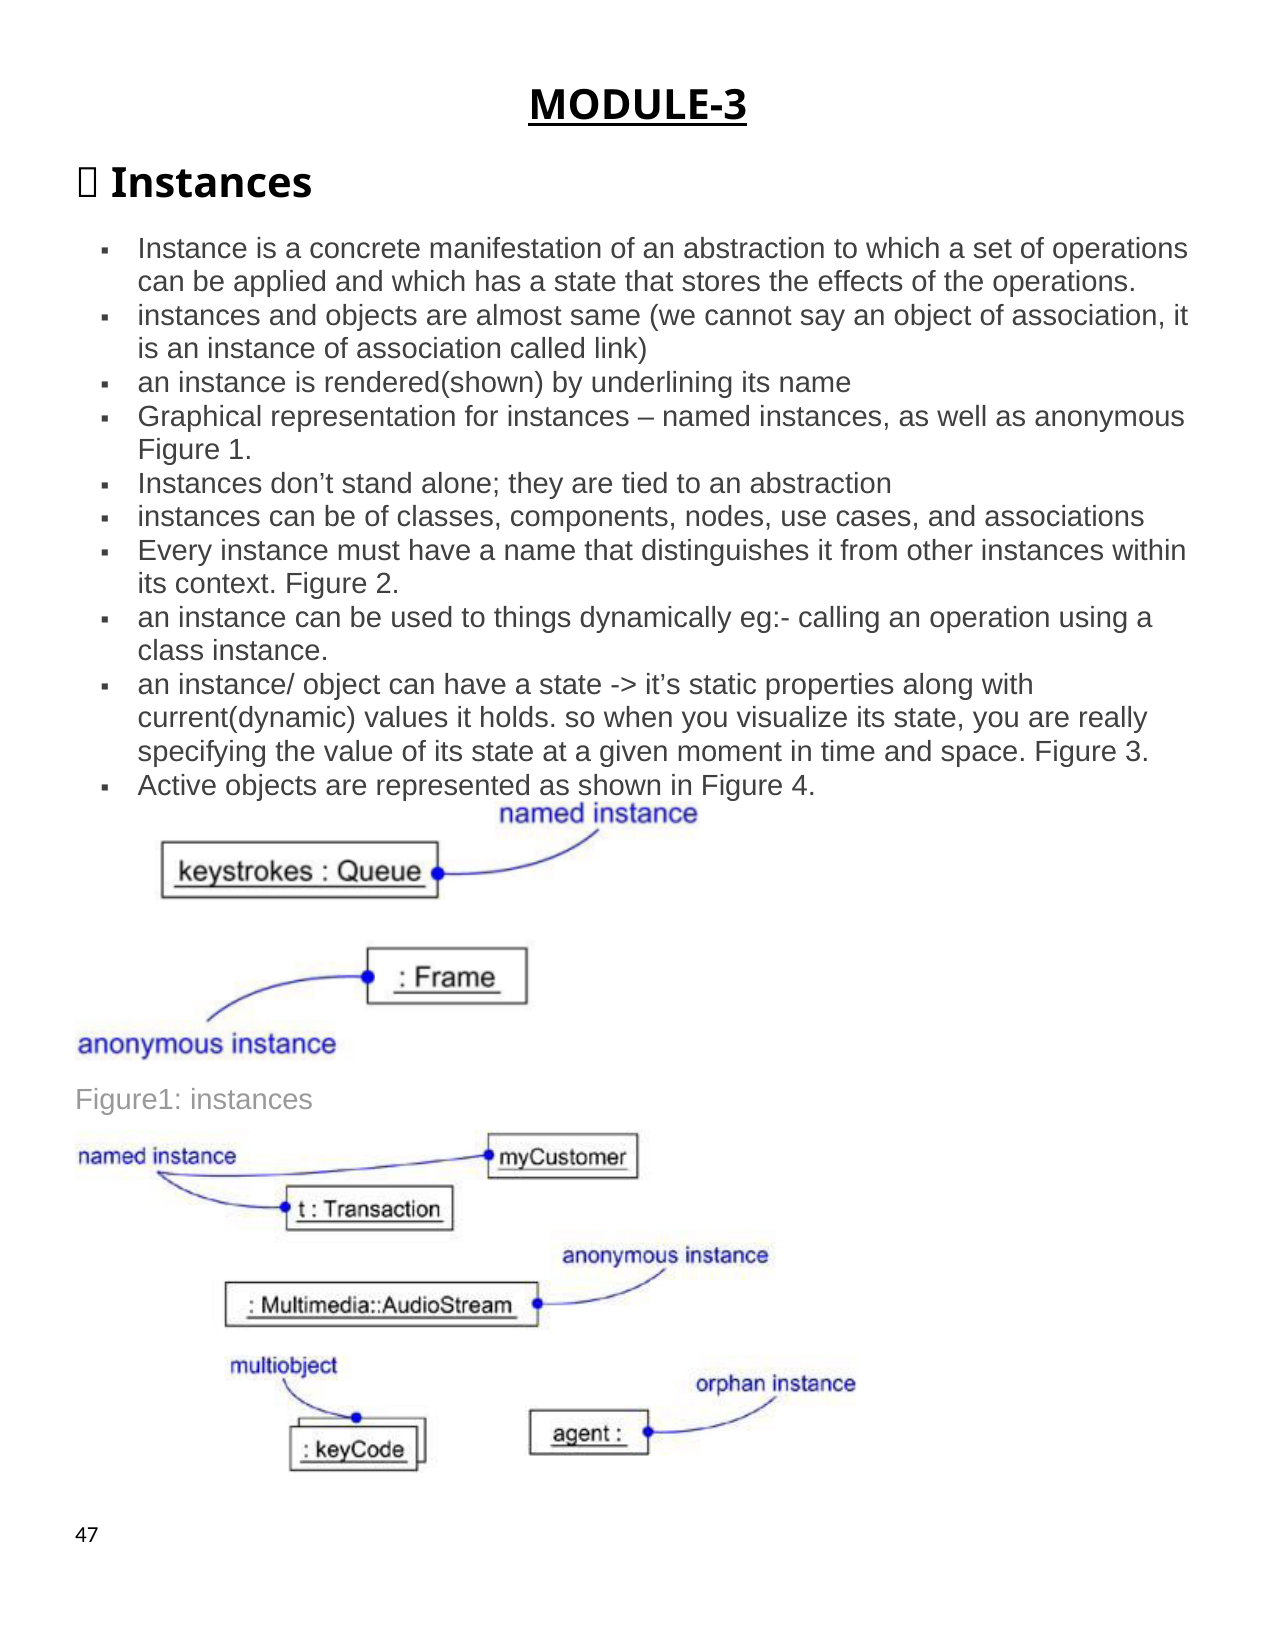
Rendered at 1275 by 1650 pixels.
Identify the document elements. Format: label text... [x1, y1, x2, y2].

list an instance can be used to things dynamically eg:- calling an operation using a class instance. [100, 600, 1200, 667]
list an instance/ object can have a state -> it’s static properties along with current(dynamic) values it holds. so when you visualize its state, you are really specifying the value of its state at a given moment in time and space. Figure 3. [100, 667, 1200, 767]
text Instances [75, 153, 1200, 210]
list instances and objects are almost same (we cannot say an object of association, it is an instance of association called link) [100, 298, 1200, 365]
picture [75, 801, 700, 1063]
text Figure1: instances [75, 1082, 1200, 1115]
list instances can be of classes, components, nodes, use cases, and associations [100, 499, 1200, 533]
list Every instance must have a name that distinguishes it from other instances within its context. Figure 2. [100, 533, 1200, 600]
list an instance is rendered(shown) by underlining its name [100, 365, 1200, 398]
list Graphical representation for instances – named instances, as well as anonymous Figure 1. [100, 398, 1200, 466]
picture [75, 1130, 857, 1473]
list Instance is a concrete manifestation of an abstraction to which a set of operations can be applied and which has a state that stores the effects of the operations. [100, 231, 1200, 298]
list Active objects are represented as shown in Figure 4. [100, 767, 1200, 801]
list Instances don’t stand alone; they are tied to an abstraction [100, 466, 1200, 499]
text MODULE-3 [75, 75, 1200, 132]
